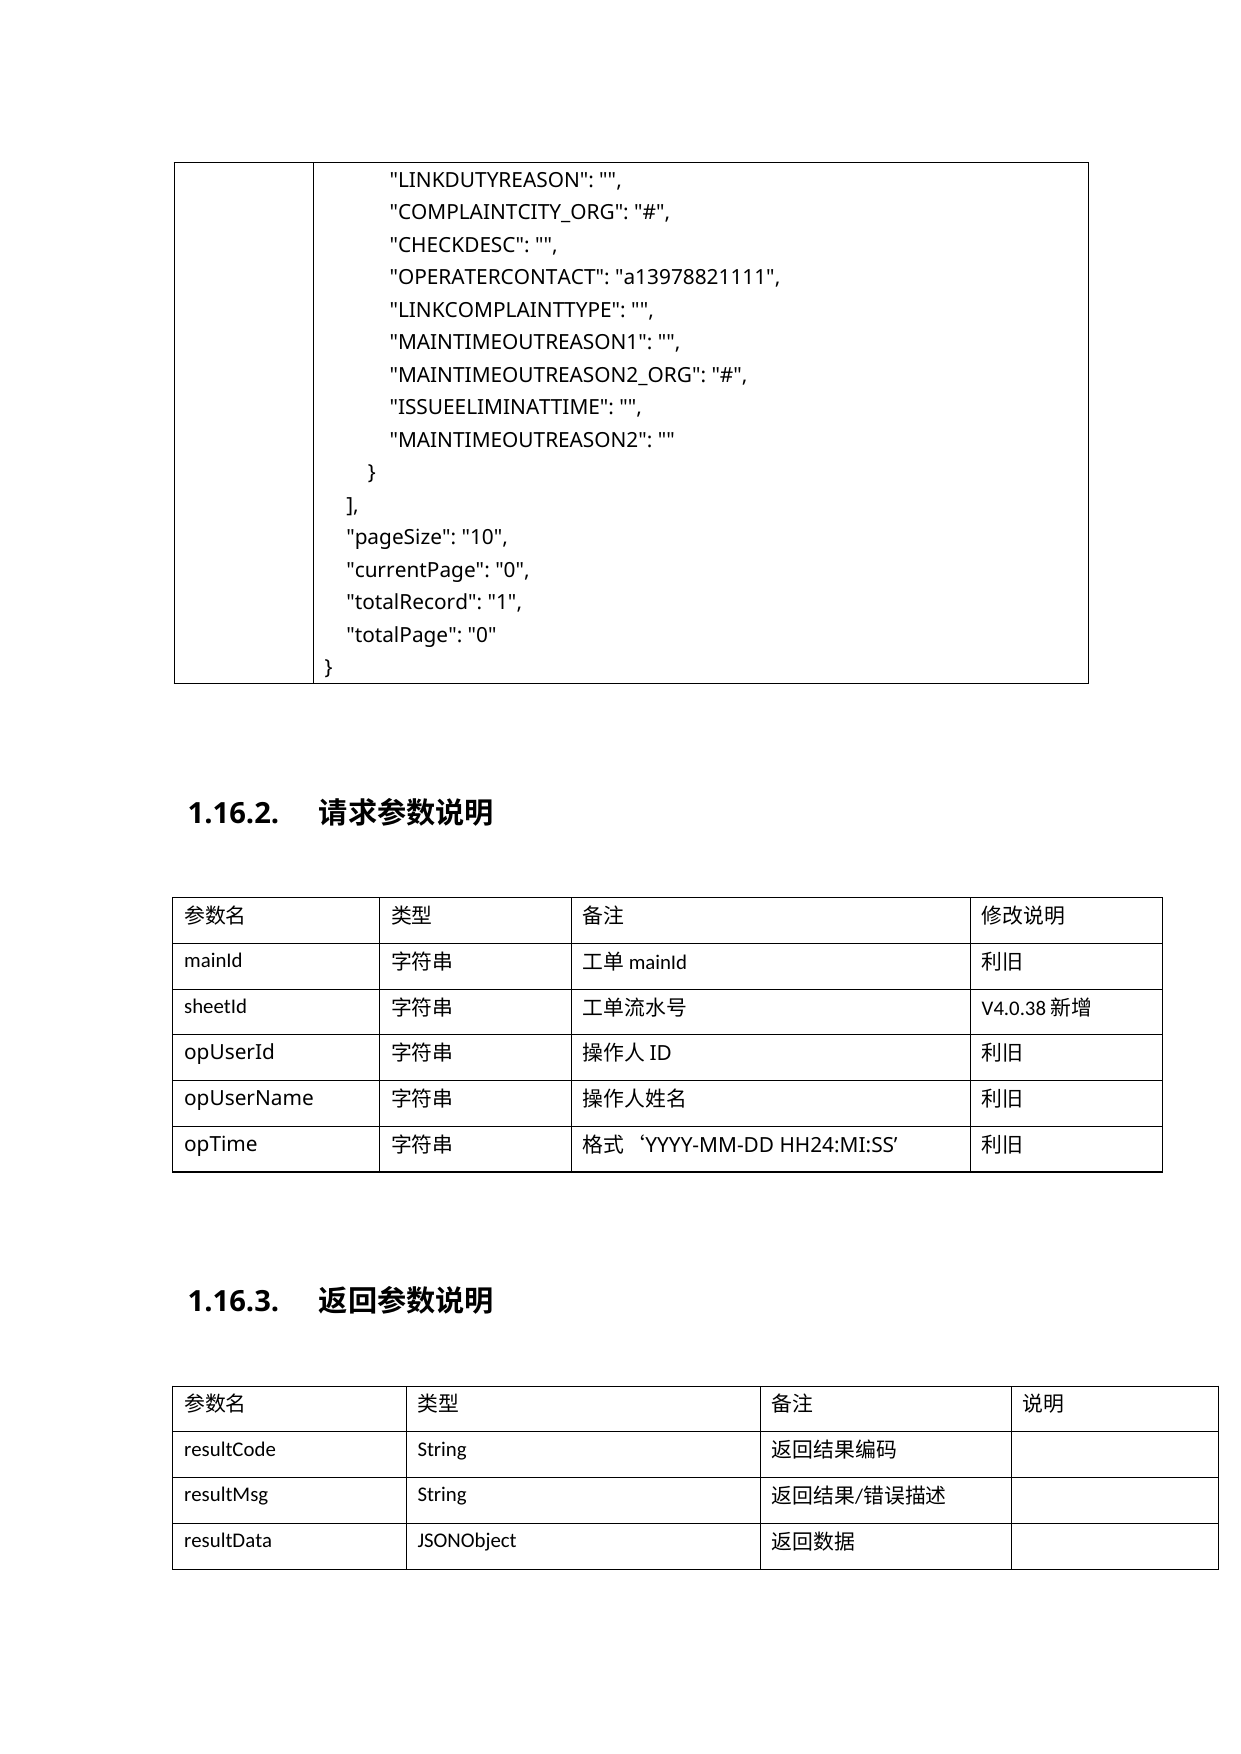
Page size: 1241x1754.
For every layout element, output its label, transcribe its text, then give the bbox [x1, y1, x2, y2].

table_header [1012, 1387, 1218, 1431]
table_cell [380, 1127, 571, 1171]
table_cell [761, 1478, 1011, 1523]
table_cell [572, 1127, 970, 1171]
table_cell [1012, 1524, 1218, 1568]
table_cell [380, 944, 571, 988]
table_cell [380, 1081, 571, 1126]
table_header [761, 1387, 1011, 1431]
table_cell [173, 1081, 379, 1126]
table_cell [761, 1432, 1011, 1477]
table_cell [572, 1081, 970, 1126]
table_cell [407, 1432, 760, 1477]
subtitle 1.16.2. 请求参数说明 [187, 778, 1053, 843]
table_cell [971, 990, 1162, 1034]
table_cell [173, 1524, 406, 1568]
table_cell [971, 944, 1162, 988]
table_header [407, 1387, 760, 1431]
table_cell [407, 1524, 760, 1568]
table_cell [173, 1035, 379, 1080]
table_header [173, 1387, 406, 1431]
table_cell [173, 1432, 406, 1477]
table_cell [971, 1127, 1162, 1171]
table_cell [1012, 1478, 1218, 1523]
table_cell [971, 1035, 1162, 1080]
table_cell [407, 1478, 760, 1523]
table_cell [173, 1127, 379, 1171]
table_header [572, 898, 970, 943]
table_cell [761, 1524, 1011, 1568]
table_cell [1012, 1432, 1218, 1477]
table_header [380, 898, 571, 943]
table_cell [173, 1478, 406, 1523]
subtitle 1.16.3. 返回参数说明 [187, 1267, 1053, 1332]
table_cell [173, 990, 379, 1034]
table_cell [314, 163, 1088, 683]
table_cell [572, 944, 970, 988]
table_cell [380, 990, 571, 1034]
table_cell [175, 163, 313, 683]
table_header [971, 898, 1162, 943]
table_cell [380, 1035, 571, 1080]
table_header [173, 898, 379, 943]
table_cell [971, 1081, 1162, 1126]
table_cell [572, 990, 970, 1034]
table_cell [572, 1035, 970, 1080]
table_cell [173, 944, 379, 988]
